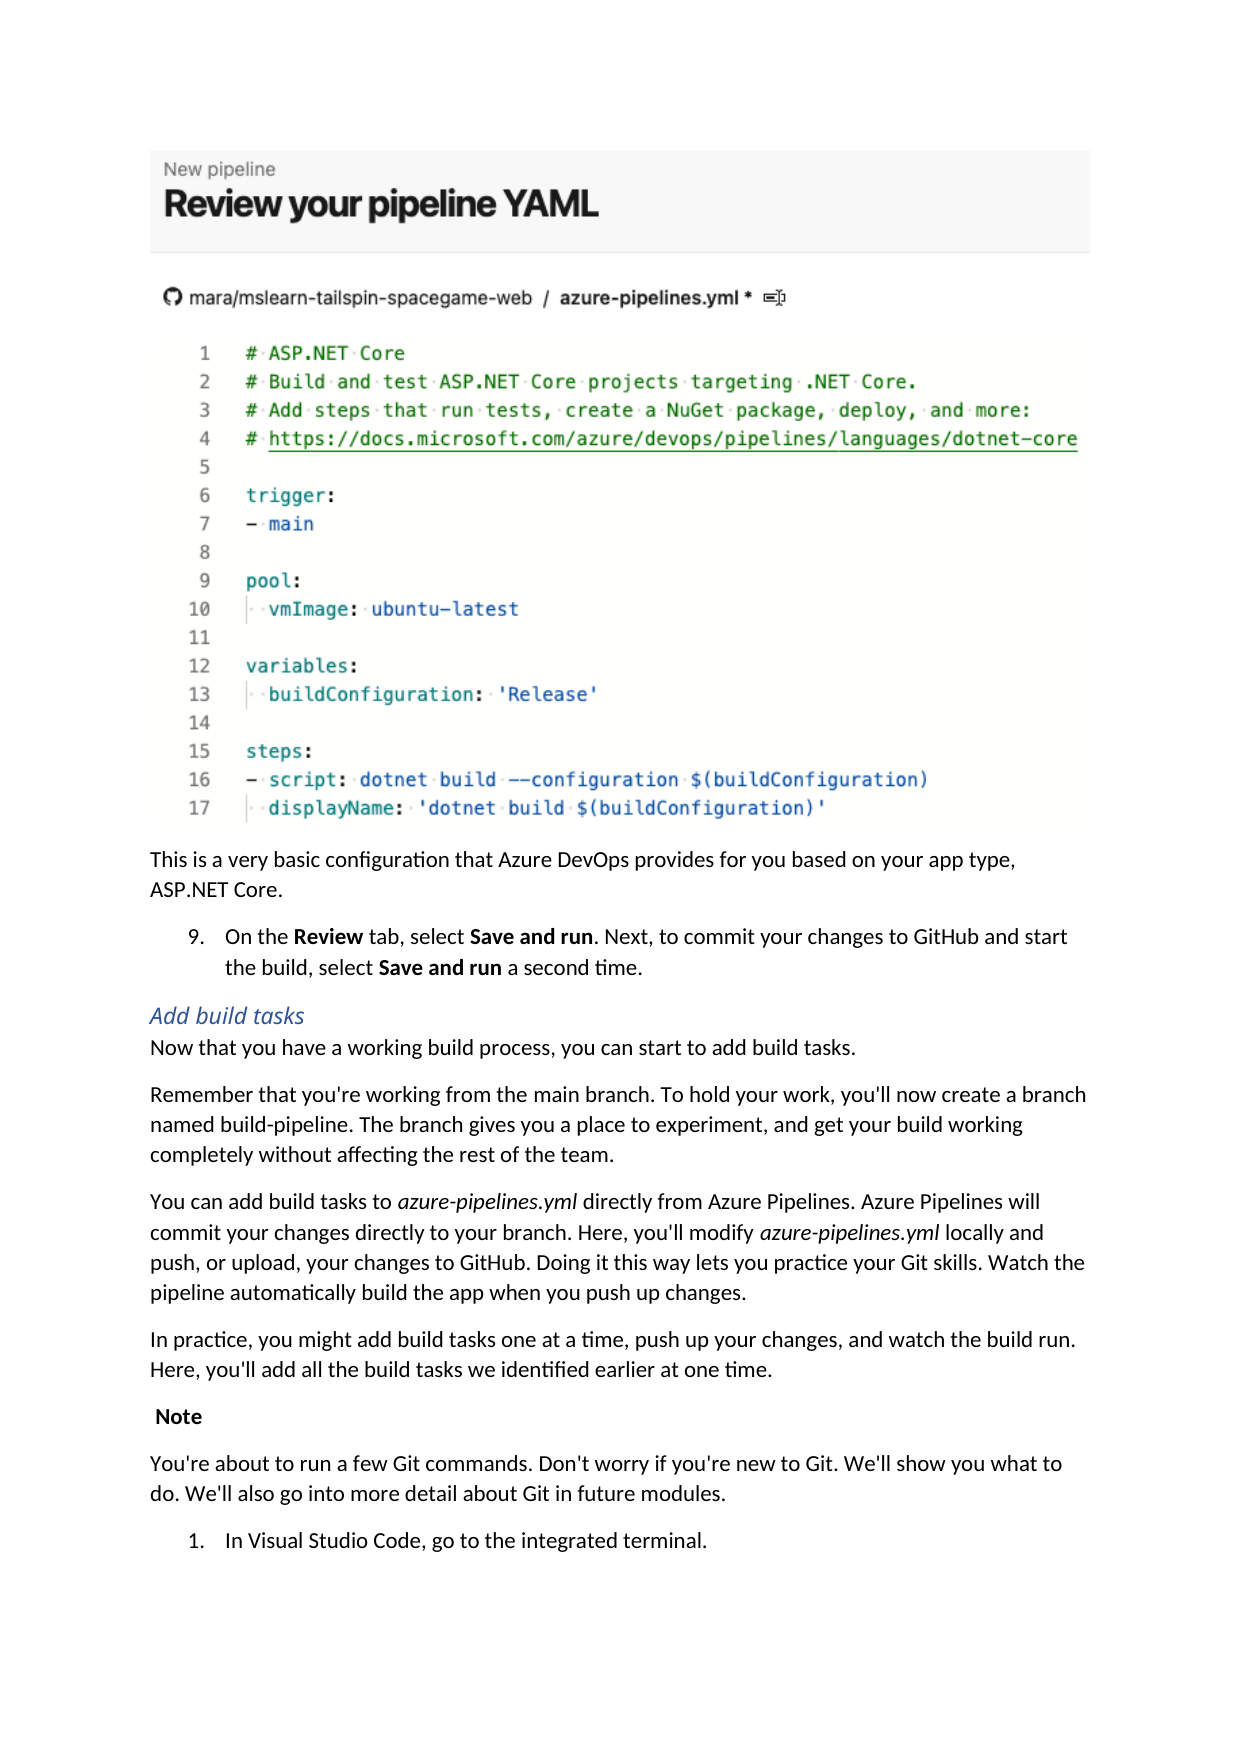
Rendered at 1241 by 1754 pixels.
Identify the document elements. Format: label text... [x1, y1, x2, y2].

text This is a very basic configuration that Azure DevOps provides for you based on your app type, ASP.NET Core. [150, 845, 1090, 904]
picture [150, 150, 1091, 827]
text Remember that you're working from the main branch. To hold your work, you'll now create a branch named build-pipeline. The branch gives you a place to experiment, and get your build working completely without affecting the rest of the team. [150, 1080, 1090, 1169]
text You're about to run a few Git commands. Don't worry if you're new to Git. We'll show you what to do. We'll also go into more detail about Git in future modules. [150, 1449, 1090, 1507]
list On the Review tab, select Save and run. Next, to commit your changes to GitHub and start the build, select Save and run a second time. [187, 922, 1090, 981]
subtitle Add build tasks [150, 999, 1090, 1031]
text In practice, you might add build tasks one at a time, push up your changes, and watch the build run. Here, you'll add all the build tasks we identified earlier at one time. [150, 1325, 1090, 1383]
text Note [150, 1402, 1090, 1430]
text You can add build tasks to azure-pipelines.yml directly from Azure Pipelines. Azure Pipelines will commit your changes directly to your branch. Here, you'll modify azure-pipelines.yml locally and push, or upload, your changes to GitHub. Doing it this way lets you practice your Git skills. Watch the pipeline automatically build the app when you push up changes. [150, 1187, 1090, 1306]
text Now that you have a working build process, you can start to add build tasks. [150, 1033, 1090, 1061]
list In Visual Studio Code, go to the integrated terminal. [187, 1526, 1090, 1554]
